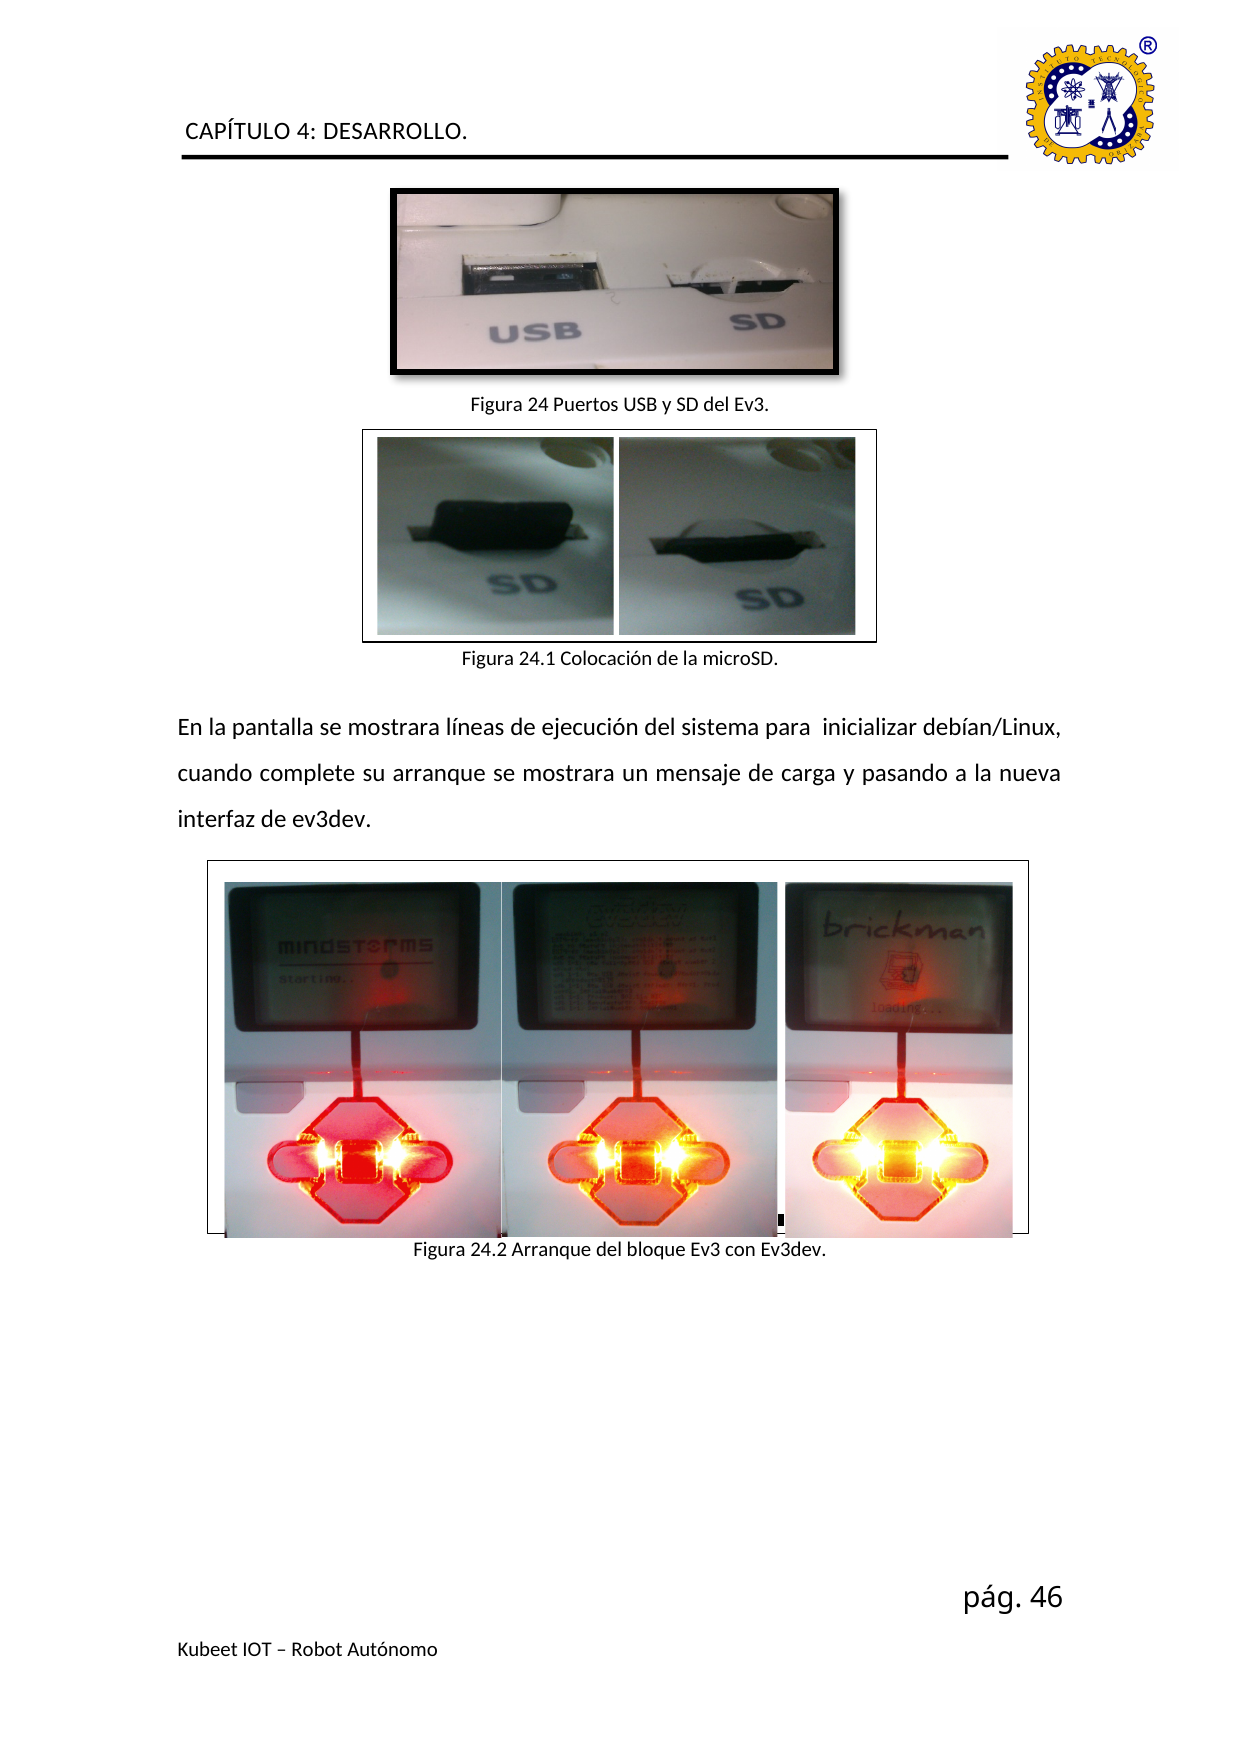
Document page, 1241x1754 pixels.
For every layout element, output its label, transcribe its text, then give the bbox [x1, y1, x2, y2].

text En la pantalla se mostrara líneas de ejecución del sistema para inicializar debían/Linux, cuando complete su arranque se mostrara un mensaje de carga y pasando a la nueva interfaz de ev3dev. [177, 711, 1063, 833]
picture [377, 437, 614, 635]
picture [619, 437, 856, 635]
picture [397, 194, 833, 369]
picture [786, 882, 1013, 1238]
picture [225, 882, 778, 1238]
picture [996, 27, 1179, 171]
